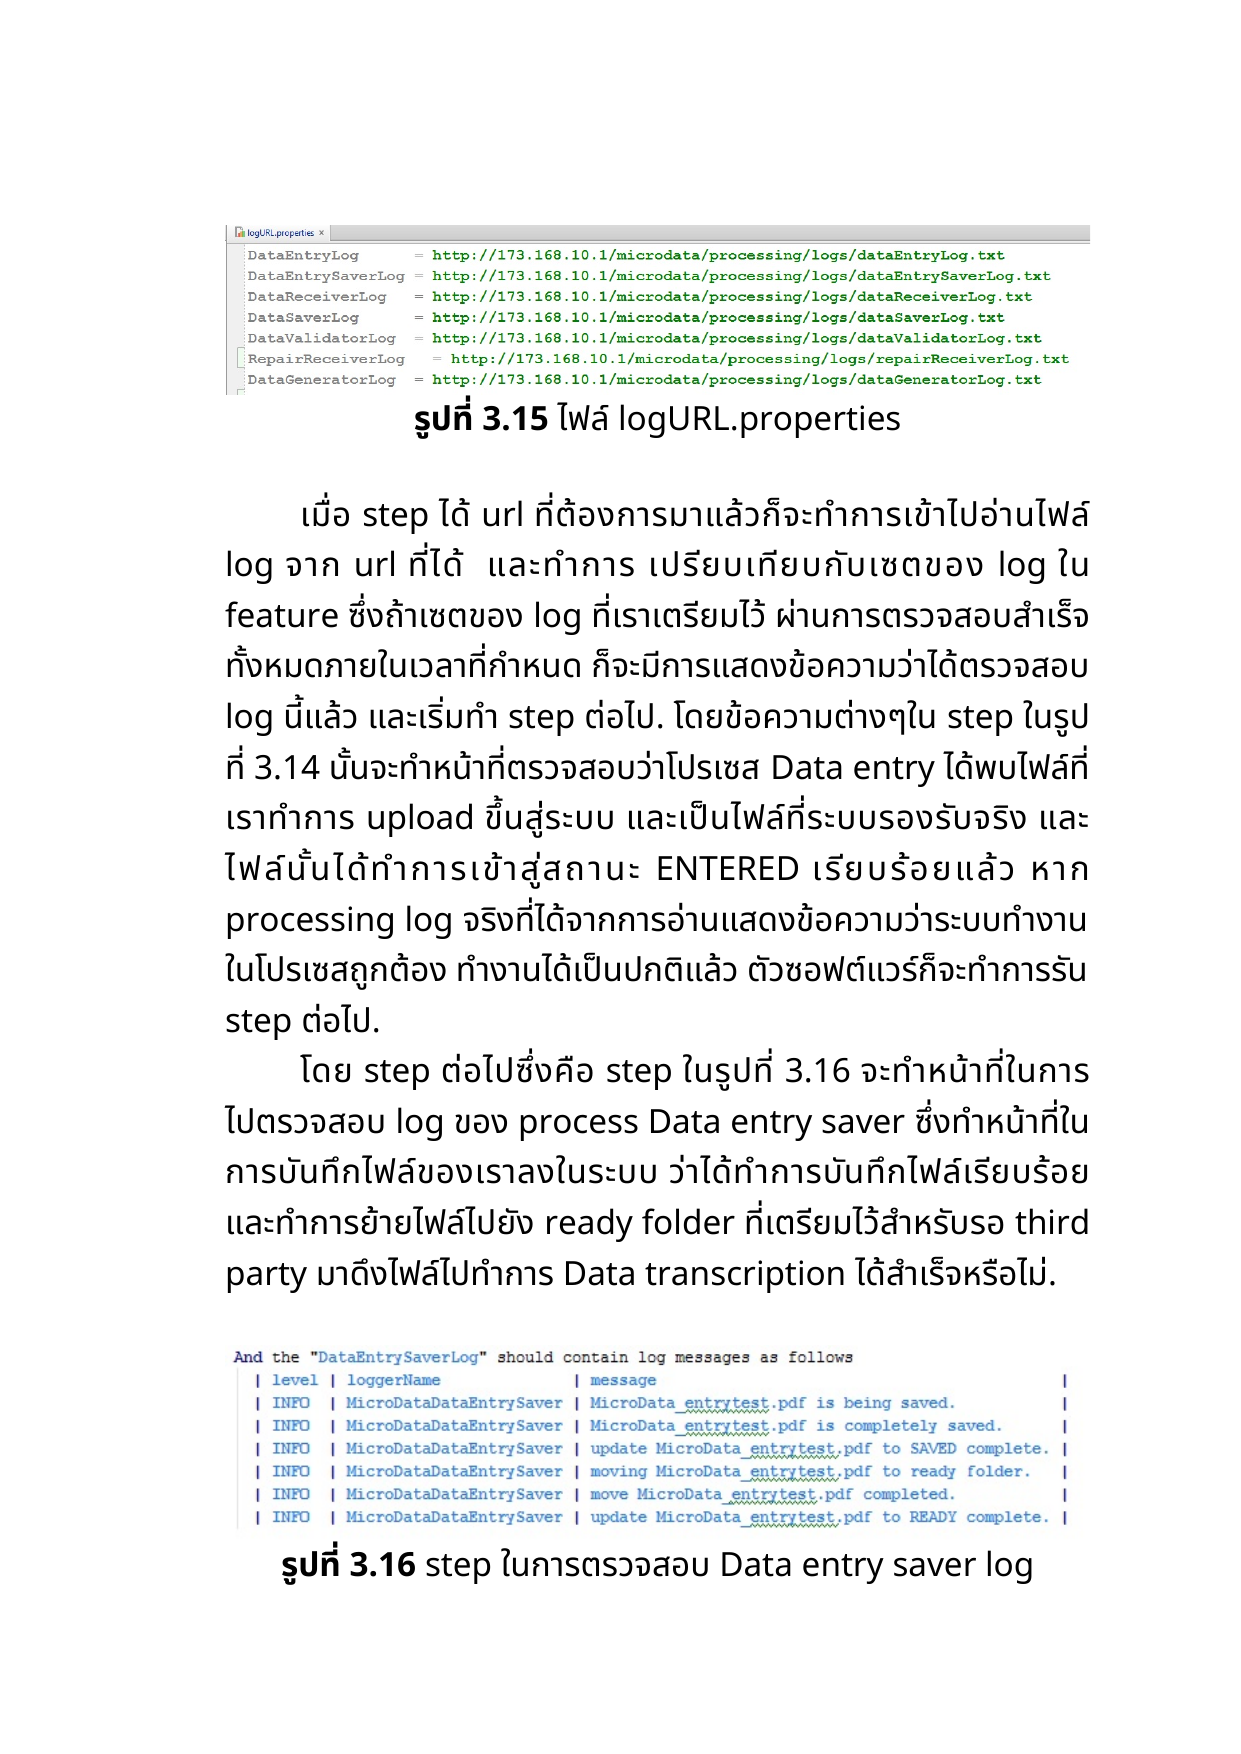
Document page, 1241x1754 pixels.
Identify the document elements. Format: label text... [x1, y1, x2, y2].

text โดย step ต่อไปซึ่งคือ step ในรูปที่ 3.16 จะทำหน้าที่ในการ ไปตรวจสอบ log ของ process Data entry saver ซึ่งทำหน้าที่ในการบันทึกไฟล์ของเราลงในระบบ ว่าได้ทำการบันทึกไฟล์เรียบร้อย และทำการย้ายไฟล์ไปยัง ready folder ที่เตรียมไว้สำหรับรอ third party มาดึงไฟล์ไปทำการ Data transcription ได้สำเร็จหรือไม่. [225, 1047, 1090, 1300]
text เมื่อ step ได้ url ที่ต้องการมาแล้วก็จะทำการเข้าไปอ่านไฟล์ log จาก url ที่ได้ และทำการ เปรียบเทียบกับเซตของ log ใน feature ซึ่งถ้าเซตของ log ที่เราเตรียมไว้ ผ่านการตรวจสอบสำเร็จทั้งหมดภายในเวลาที่กำหนด ก็จะมีการแสดงข้อความว่าได้ตรวจสอบ log นี้แล้ว และเริ่มทำ step ต่อไป. โดยข้อความต่างๆใน step ในรูปที่ 3.14 นั้นจะทำหน้าที่ตรวจสอบว่าโปรเซส Data entry ได้พบไฟล์ที่เราทำการ upload ขึ้นสู่ระบบ และเป็นไฟล์ที่ระบบรองรับจริง และไฟล์นั้นได้ทำการเข้าสู่สถานะ ENTERED เรียบร้อยแล้ว หาก processing log จริงที่ได้จากการอ่านแสดงข้อความว่าระบบทำงานในโปรเซสถูกต้อง ทำงานได้เป็นปกติแล้ว ตัวซอฟต์แวร์ก็จะทำการรัน step ต่อไป. [225, 491, 1090, 1047]
picture [225, 1345, 1091, 1541]
text รูปที่ 3.15 ไฟล์ logURL.properties [225, 395, 1090, 445]
text รูปที่ 3.16 step ในการตรวจสอบ Data entry saver log [225, 1541, 1090, 1591]
picture [225, 225, 1091, 395]
